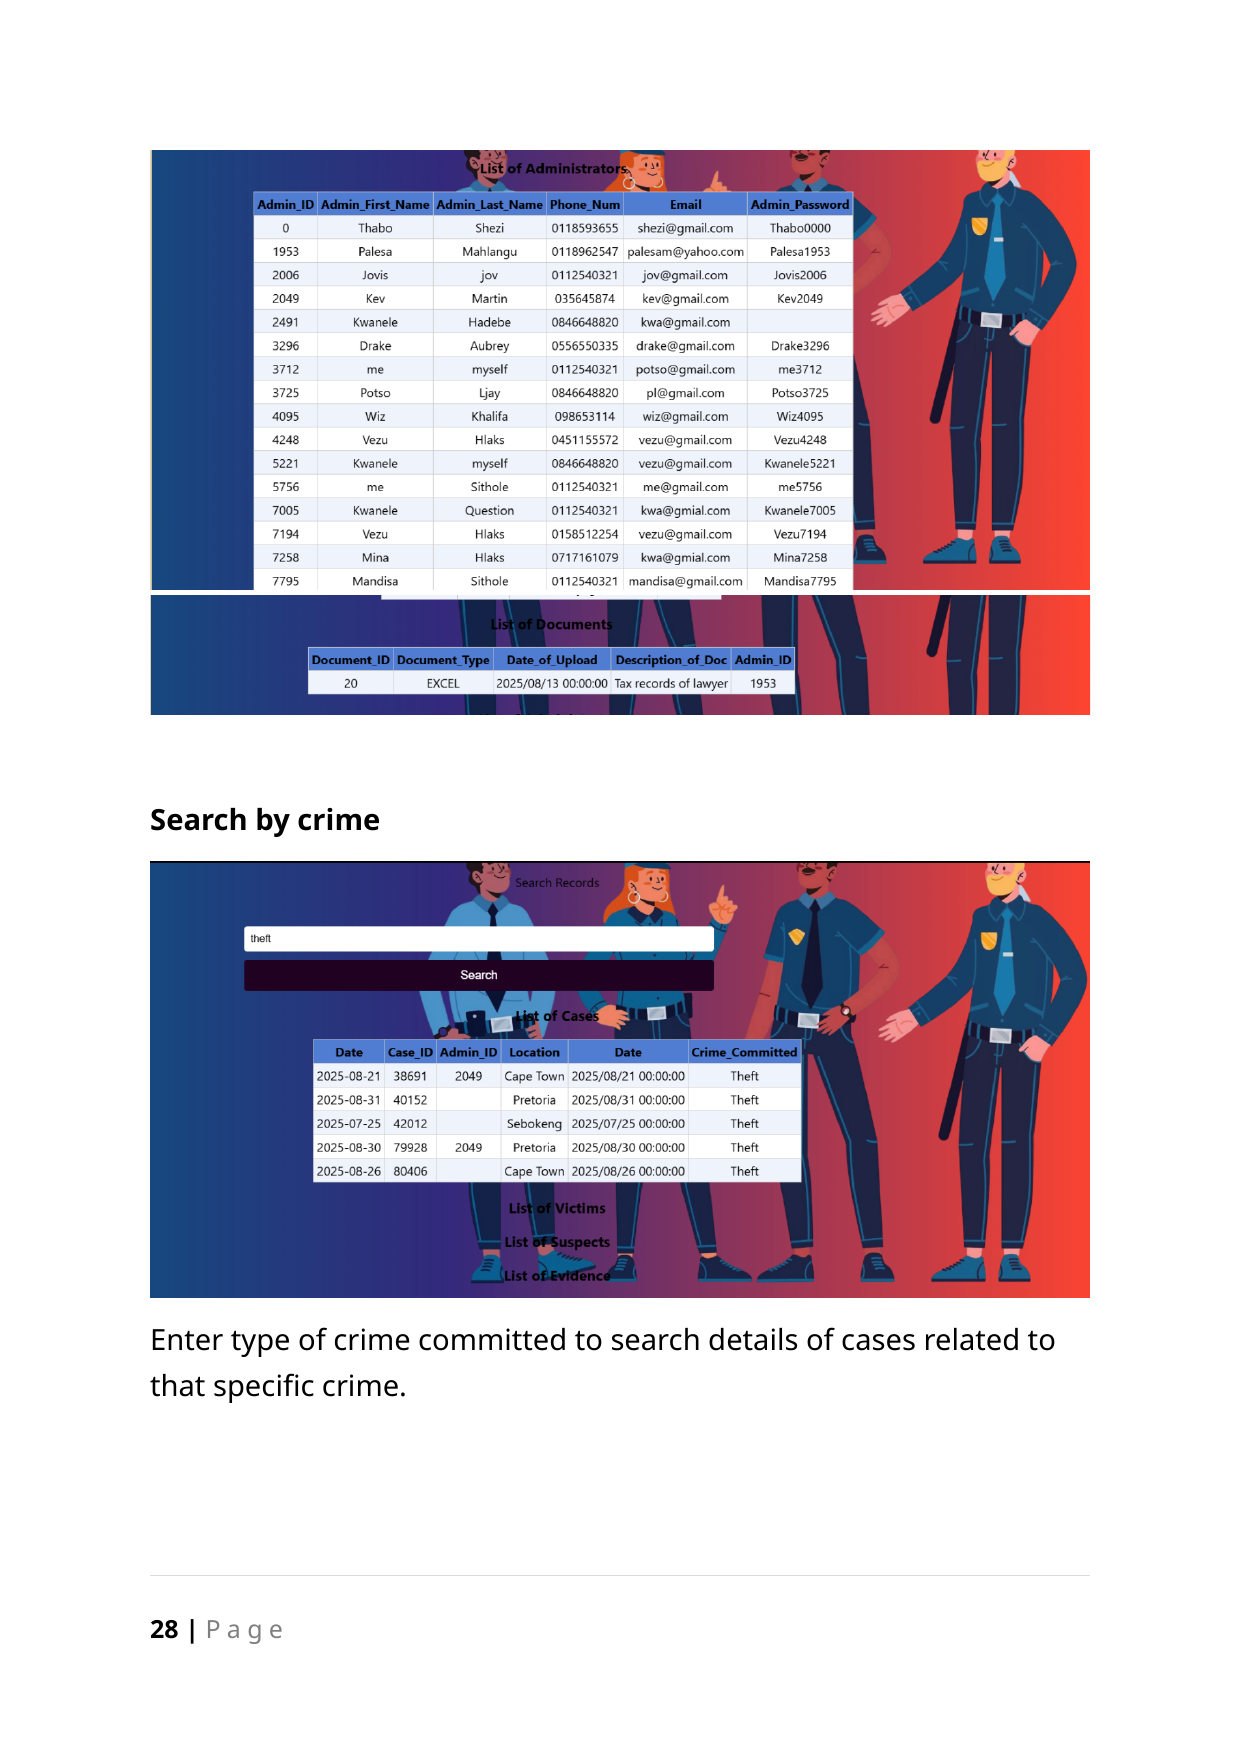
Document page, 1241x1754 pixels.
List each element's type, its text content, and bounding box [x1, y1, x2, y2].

text Enter type of crime committed to search details of cases related to that specific crime. [150, 1319, 1090, 1405]
text Search by crime [150, 799, 1090, 839]
picture [150, 861, 1090, 1298]
picture [150, 150, 1090, 590]
picture [150, 595, 1091, 715]
